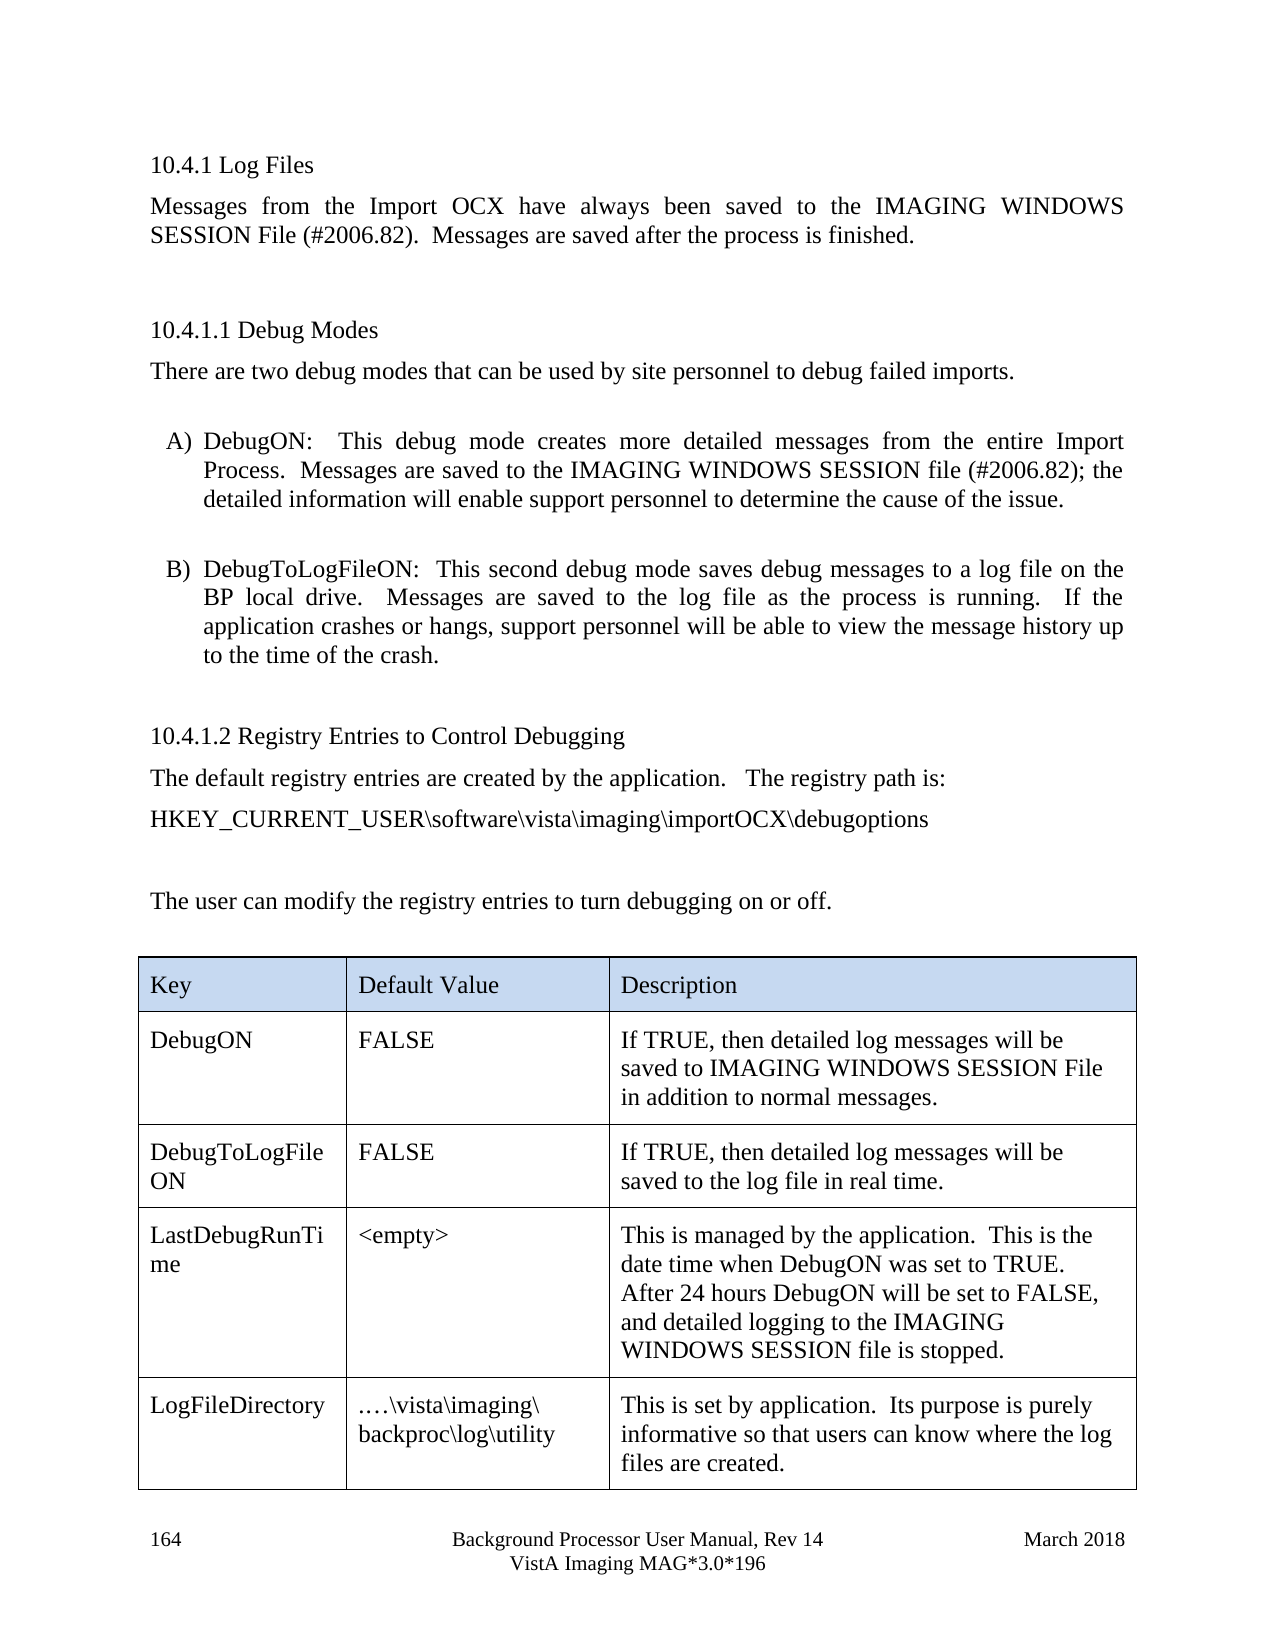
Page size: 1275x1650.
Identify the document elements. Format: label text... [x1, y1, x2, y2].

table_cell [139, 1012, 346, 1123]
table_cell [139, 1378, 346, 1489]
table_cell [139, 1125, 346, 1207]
list DebugToLogFileON: This second debug mode saves debug messages to a log file on the BP local drive. Messages are saved to the log file as the process is running. If the application crashes or hangs, support personnel will be able to view the message history up to the time of the crash. [166, 554, 1125, 669]
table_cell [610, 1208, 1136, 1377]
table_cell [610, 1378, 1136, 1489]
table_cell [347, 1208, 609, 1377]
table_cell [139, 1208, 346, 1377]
subtitle 10.4.1 Log Files [150, 150, 1125, 179]
list DebugON: This debug mode creates more detailed messages from the entire Import Process. Messages are saved to the IMAGING WINDOWS SESSION file (#2006.82); the detailed information will enable support personnel to determine the cause of the issue. [166, 426, 1125, 512]
subtitle 10.4.1.2 Registry Entries to Control Debugging [150, 721, 1125, 750]
text The default registry entries are created by the application. The registry path is: [150, 763, 1125, 791]
text The user can modify the registry entries to turn debugging on or off. [150, 886, 1125, 915]
text HKEY_CURRENT_USER\software\vista\imaging\importOCX\debugoptions [150, 804, 1125, 833]
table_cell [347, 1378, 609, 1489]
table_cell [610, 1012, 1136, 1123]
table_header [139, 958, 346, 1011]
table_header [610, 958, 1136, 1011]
text Messages from the Import OCX have always been saved to the IMAGING WINDOWS SESSION File (#2006.82). Messages are saved after the process is finished. [150, 191, 1125, 249]
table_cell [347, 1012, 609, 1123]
text There are two debug modes that can be used by site personnel to debug failed imports. [150, 356, 1125, 385]
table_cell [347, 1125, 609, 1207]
subtitle 10.4.1.1 Debug Modes [150, 315, 1125, 344]
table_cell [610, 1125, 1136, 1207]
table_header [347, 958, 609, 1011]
